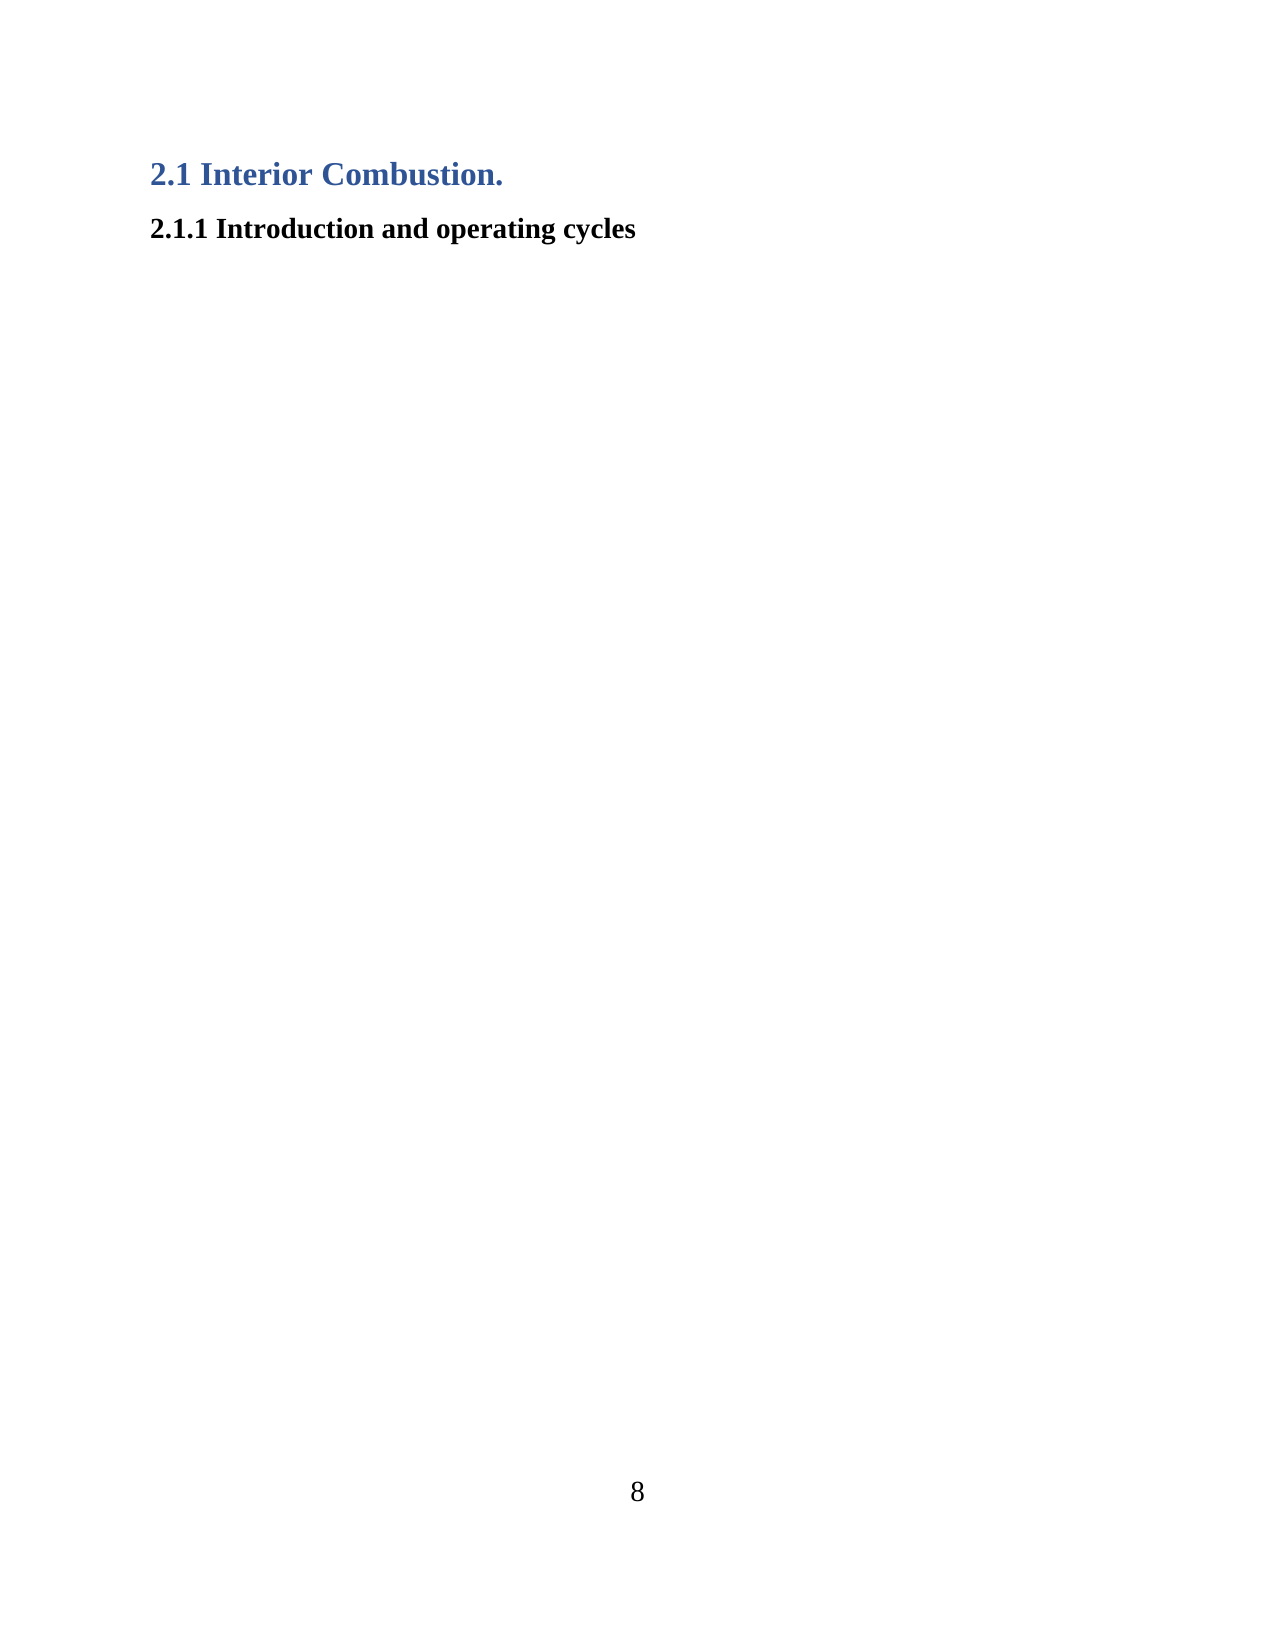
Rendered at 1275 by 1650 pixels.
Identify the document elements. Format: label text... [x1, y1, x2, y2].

subtitle 2.1 Interior Combustion. [150, 154, 1125, 192]
text 2.1.1 Introduction and operating cycles [150, 212, 1125, 245]
